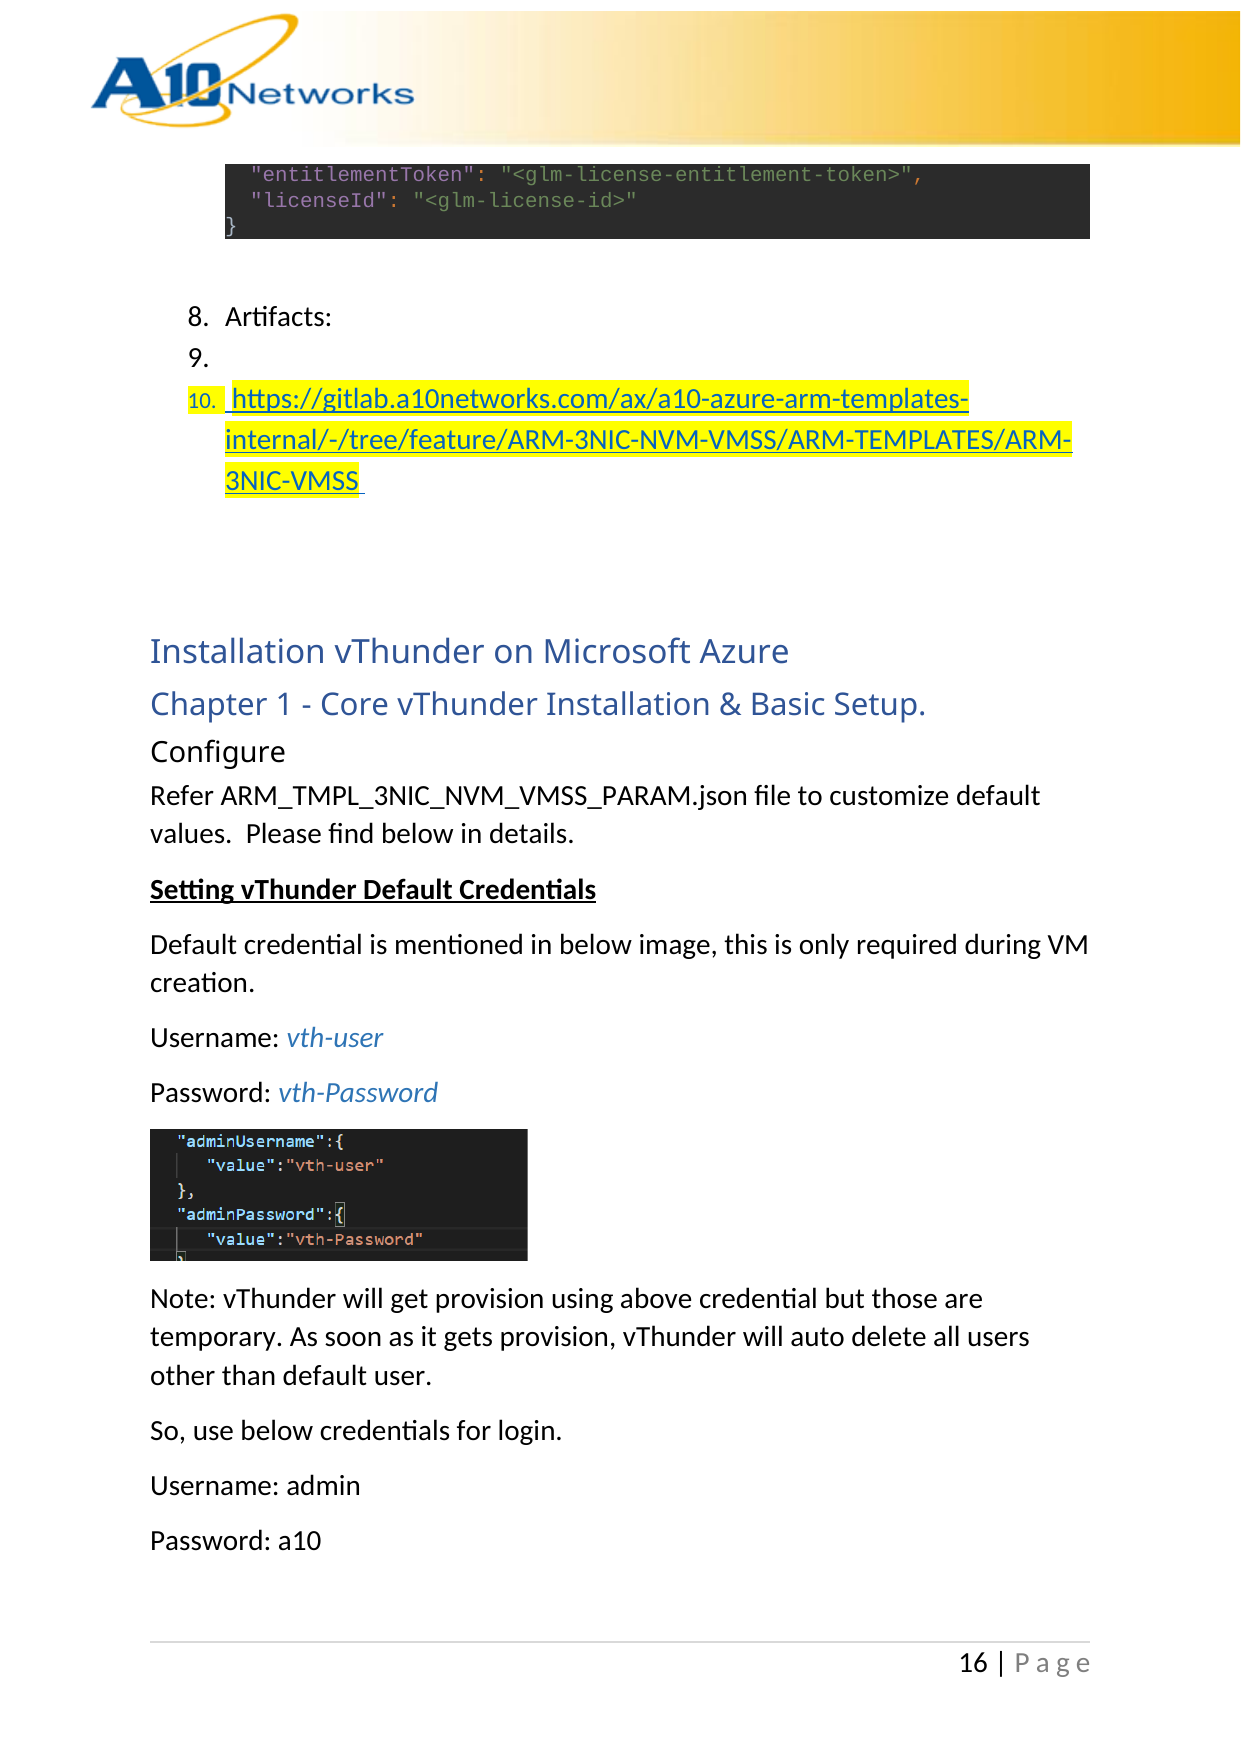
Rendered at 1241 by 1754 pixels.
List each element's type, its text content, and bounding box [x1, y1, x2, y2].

text Default credential is mentioned in below image, this is only required during VM creation. [150, 926, 1090, 1000]
text Password: a10 [150, 1522, 1090, 1558]
picture [150, 1129, 528, 1261]
text Password: vth-Password [150, 1074, 1090, 1110]
subtitle Configure [150, 732, 1090, 771]
list https://gitlab.a10networks.com/ax/a10-azure-arm-templates-internal/-/tree/feature/ARM-3NIC-NVM-VMSS/ARM-TEMPLATES/ARM-3NIC-VMSS [187, 380, 1090, 498]
text Note: vThunder will get provision using above credential but those are temporary. As soon as it gets provision, vThunder will auto delete all users other than default user. [150, 1280, 1090, 1392]
text Username: vth-user [150, 1019, 1090, 1055]
subtitle Chapter 1 - Core vThunder Installation & Basic Setup. [150, 681, 1090, 724]
subtitle Installation vThunder on Microsoft Azure [150, 628, 1090, 674]
list Artifacts: [187, 298, 1090, 334]
text Refer ARM_TMPL_3NIC_NVM_VMSS_PARAM.json file to customize default values. Please find below in details. [150, 777, 1090, 851]
picture [0, 11, 1241, 147]
text Username: admin [150, 1467, 1090, 1503]
text So, use below credentials for login. [150, 1412, 1090, 1448]
text Setting vThunder Default Credentials [150, 871, 1090, 906]
